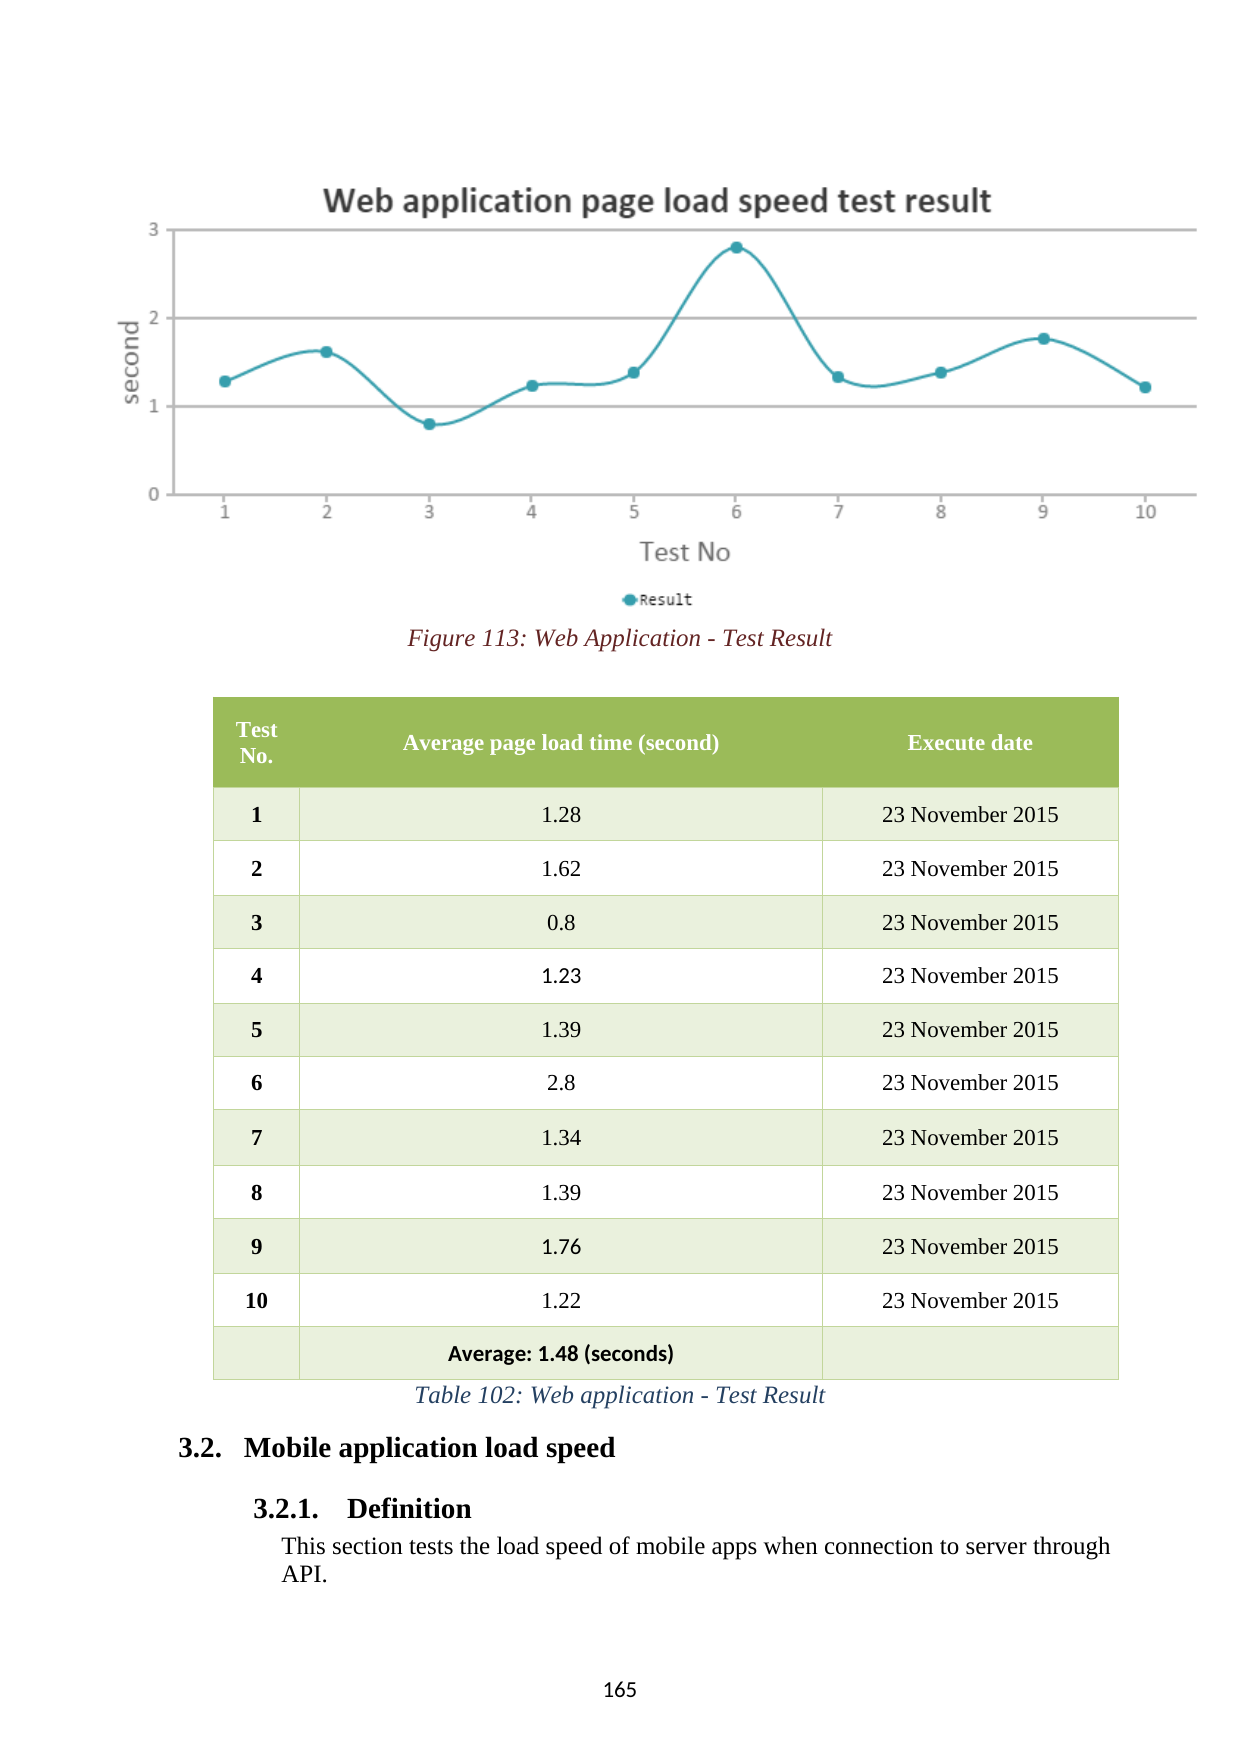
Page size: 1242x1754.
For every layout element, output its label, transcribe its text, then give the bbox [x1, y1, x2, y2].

text Figure 113: Web Application - Test Result [94, 623, 1146, 652]
subtitle Definition [253, 1491, 1146, 1524]
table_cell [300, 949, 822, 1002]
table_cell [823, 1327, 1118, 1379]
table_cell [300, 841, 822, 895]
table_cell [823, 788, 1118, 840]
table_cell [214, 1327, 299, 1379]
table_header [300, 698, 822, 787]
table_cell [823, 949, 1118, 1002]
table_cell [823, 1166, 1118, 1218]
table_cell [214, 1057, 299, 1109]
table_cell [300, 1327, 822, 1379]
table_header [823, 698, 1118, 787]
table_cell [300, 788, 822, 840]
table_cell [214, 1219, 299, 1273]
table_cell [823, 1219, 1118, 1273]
text Table 102: Web application - Test Result [94, 1380, 1146, 1409]
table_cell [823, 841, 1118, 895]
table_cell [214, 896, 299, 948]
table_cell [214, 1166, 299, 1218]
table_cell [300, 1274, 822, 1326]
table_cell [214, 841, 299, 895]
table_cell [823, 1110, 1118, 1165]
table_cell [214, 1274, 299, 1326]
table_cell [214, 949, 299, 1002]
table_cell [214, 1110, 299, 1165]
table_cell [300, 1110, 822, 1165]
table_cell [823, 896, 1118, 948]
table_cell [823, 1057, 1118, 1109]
picture [93, 162, 1222, 623]
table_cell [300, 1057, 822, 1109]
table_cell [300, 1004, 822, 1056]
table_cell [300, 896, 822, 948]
subtitle Mobile application load speed [169, 1430, 1146, 1463]
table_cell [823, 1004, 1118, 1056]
text This section tests the load speed of mobile apps when connection to server through API. [281, 1531, 1146, 1588]
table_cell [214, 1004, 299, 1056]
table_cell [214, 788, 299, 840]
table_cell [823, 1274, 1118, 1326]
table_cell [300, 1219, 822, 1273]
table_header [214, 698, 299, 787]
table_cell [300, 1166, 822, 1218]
